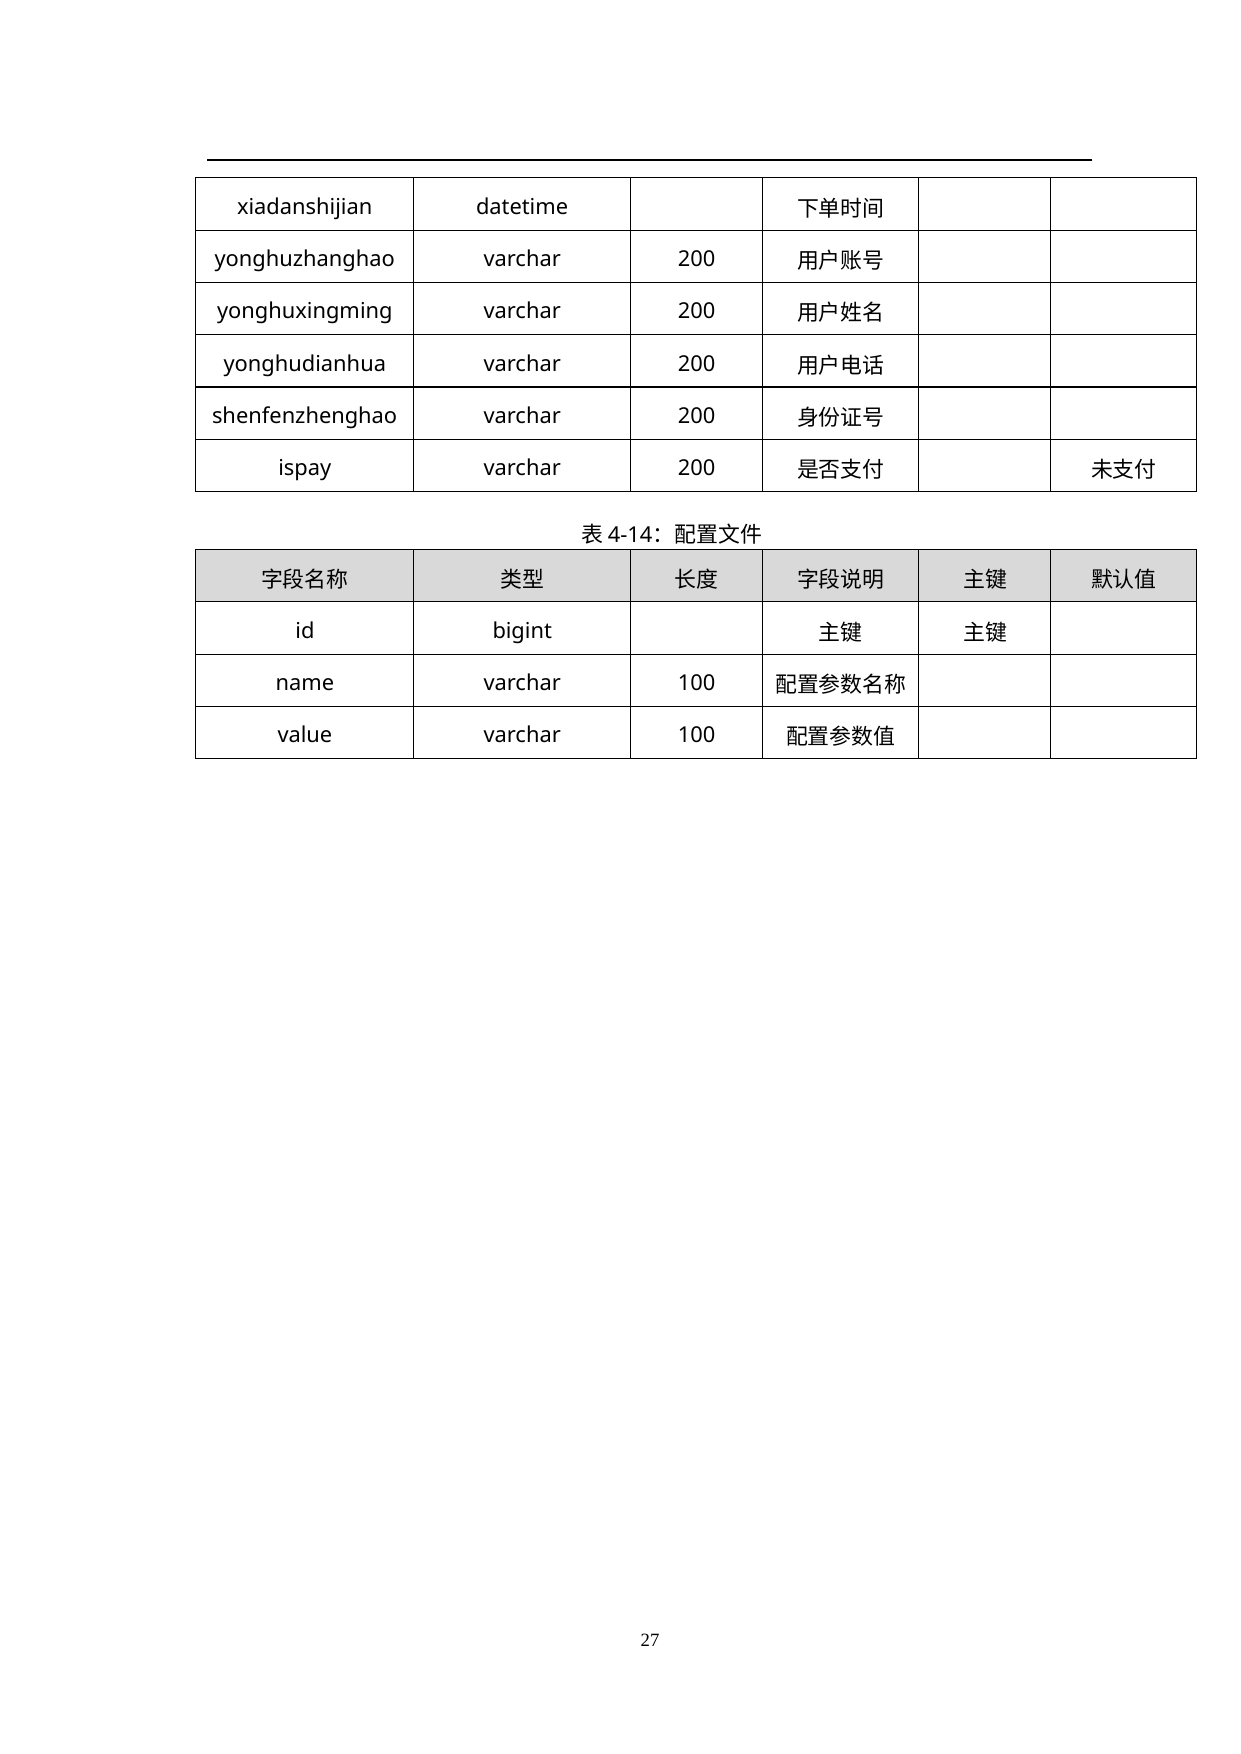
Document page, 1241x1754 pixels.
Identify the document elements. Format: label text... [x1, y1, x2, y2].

table_cell 200 [631, 283, 762, 334]
table_cell yonghuzhanghao [196, 231, 413, 282]
table_header 主键 [919, 550, 1050, 601]
table_header 长度 [631, 550, 762, 601]
table_cell varchar [414, 440, 630, 491]
table_cell id [196, 602, 413, 653]
table_cell value [196, 707, 413, 758]
table_cell 200 [631, 388, 762, 439]
table_cell 100 [631, 655, 762, 706]
table_cell varchar [414, 707, 630, 758]
table_cell yonghudianhua [196, 335, 413, 386]
table_cell 主键 [763, 602, 918, 653]
table_cell varchar [414, 231, 630, 282]
table_cell [919, 178, 1050, 229]
table_cell [919, 655, 1050, 706]
table_cell 配置参数名称 [763, 655, 918, 706]
table_cell 未支付 [1051, 440, 1196, 491]
table_cell [919, 388, 1050, 439]
table_cell yonghuxingming [196, 283, 413, 334]
table_cell [1051, 283, 1196, 334]
table_cell [1051, 178, 1196, 229]
table_cell datetime [414, 178, 630, 229]
table_cell 100 [631, 707, 762, 758]
table_cell [919, 283, 1050, 334]
table_cell ispay [196, 440, 413, 491]
text 表4-14：配置文件 [207, 517, 1092, 549]
table_cell varchar [414, 655, 630, 706]
table_cell [1051, 602, 1196, 653]
table_cell 用户姓名 [763, 283, 918, 334]
table_cell bigint [414, 602, 630, 653]
table_cell 200 [631, 440, 762, 491]
table_cell [1051, 231, 1196, 282]
table_cell [919, 707, 1050, 758]
table_cell [919, 335, 1050, 386]
table_cell 200 [631, 231, 762, 282]
table_cell [1051, 707, 1196, 758]
table_header 字段说明 [763, 550, 918, 601]
table_cell xiadanshijian [196, 178, 413, 229]
table_cell shenfenzhenghao [196, 388, 413, 439]
table_cell 配置参数值 [763, 707, 918, 758]
table_cell 是否支付 [763, 440, 918, 491]
table_cell name [196, 655, 413, 706]
table_cell 下单时间 [763, 178, 918, 229]
table_cell varchar [414, 335, 630, 386]
table_cell varchar [414, 283, 630, 334]
table_cell varchar [414, 388, 630, 439]
table_cell 主键 [919, 602, 1050, 653]
table_cell 用户电话 [763, 335, 918, 386]
table_cell [1051, 388, 1196, 439]
table_header 字段名称 [196, 550, 413, 601]
table_cell 身份证号 [763, 388, 918, 439]
table_cell [919, 440, 1050, 491]
table_cell [1051, 655, 1196, 706]
table_header 默认值 [1051, 550, 1196, 601]
table_cell [919, 231, 1050, 282]
table_cell [1051, 335, 1196, 386]
table_cell 200 [631, 335, 762, 386]
table_cell [631, 602, 762, 653]
table_cell [631, 178, 762, 229]
table_cell 用户账号 [763, 231, 918, 282]
table_header 类型 [414, 550, 630, 601]
